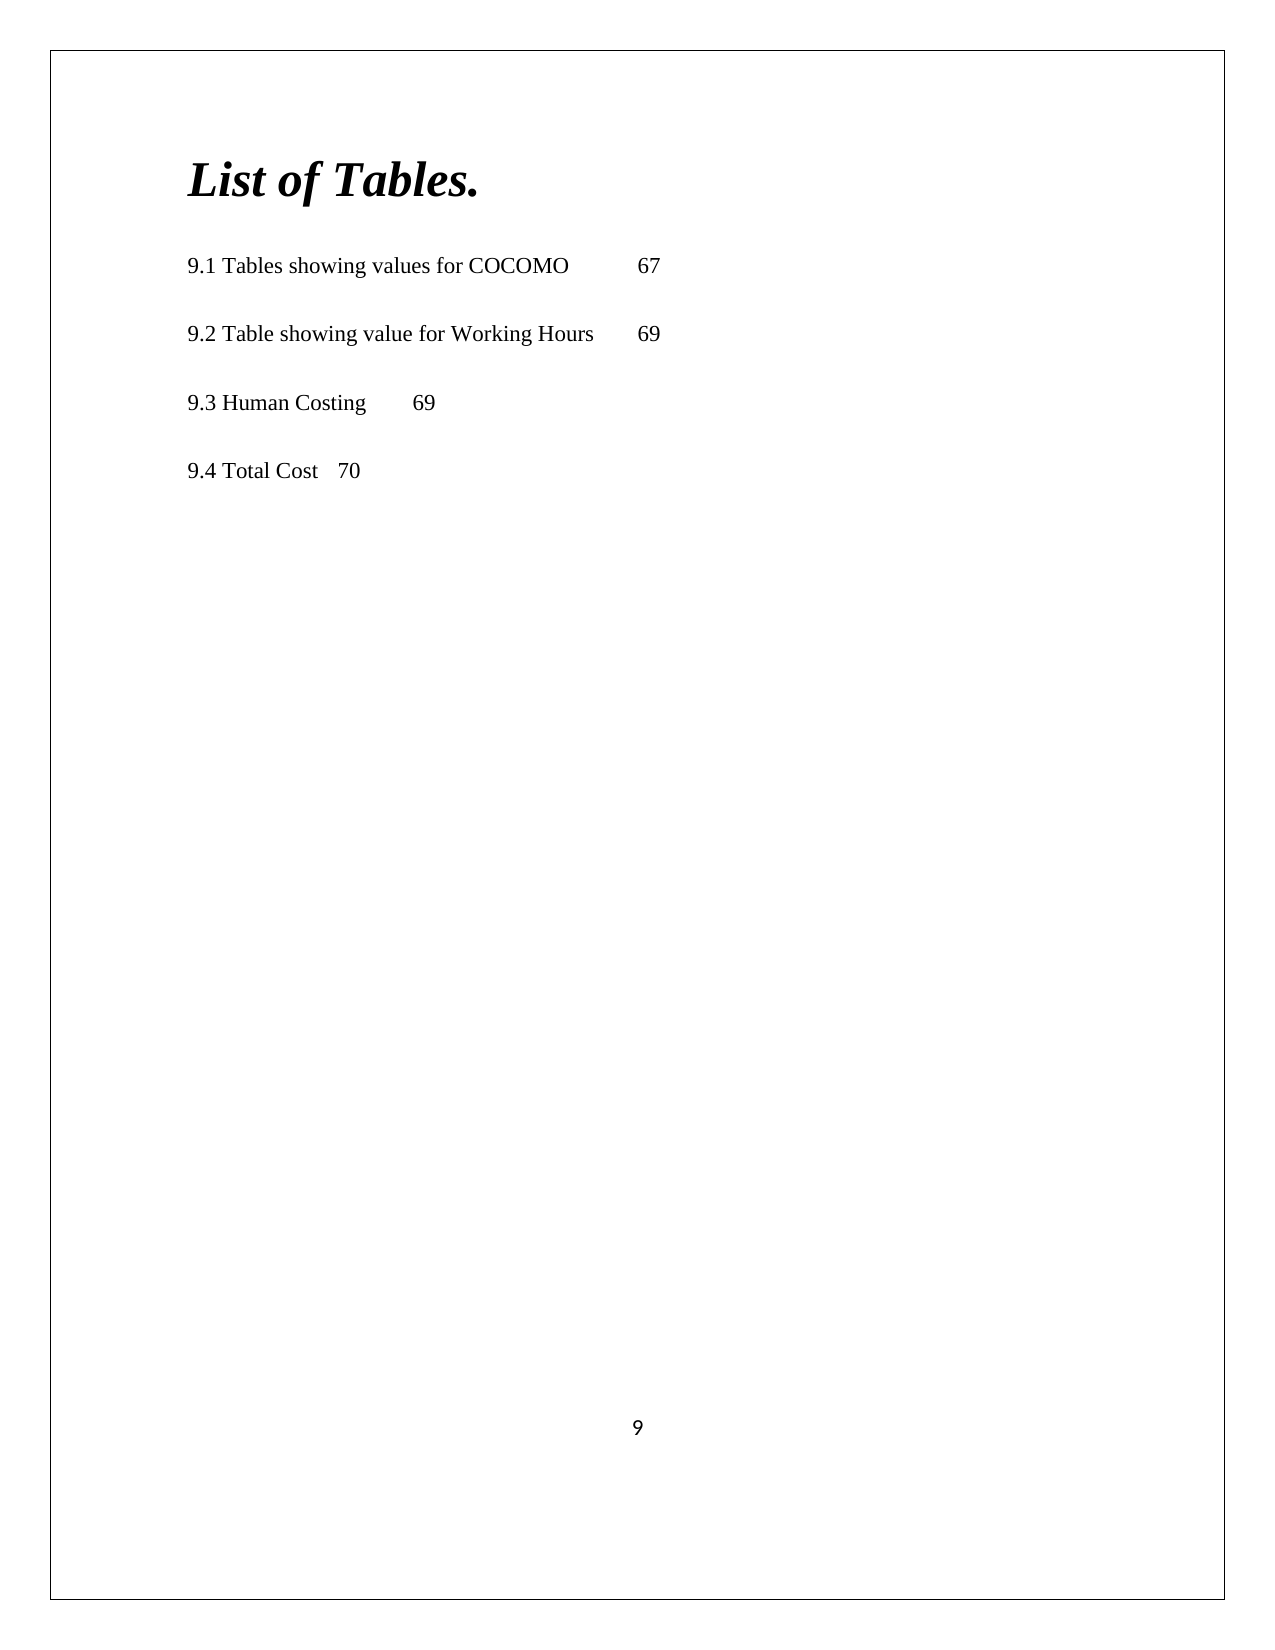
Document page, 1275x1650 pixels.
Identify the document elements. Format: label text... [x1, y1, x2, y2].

text 9.4 Total Cost 70 [187, 457, 1087, 484]
text 9.2 Table showing value for Working Hours 69 [187, 321, 1087, 347]
text 9.1 Tables showing values for COCOMO 67 [187, 252, 1087, 278]
text 9.3 Human Costing 69 [187, 389, 1087, 415]
text List of Tables. [187, 150, 1087, 207]
